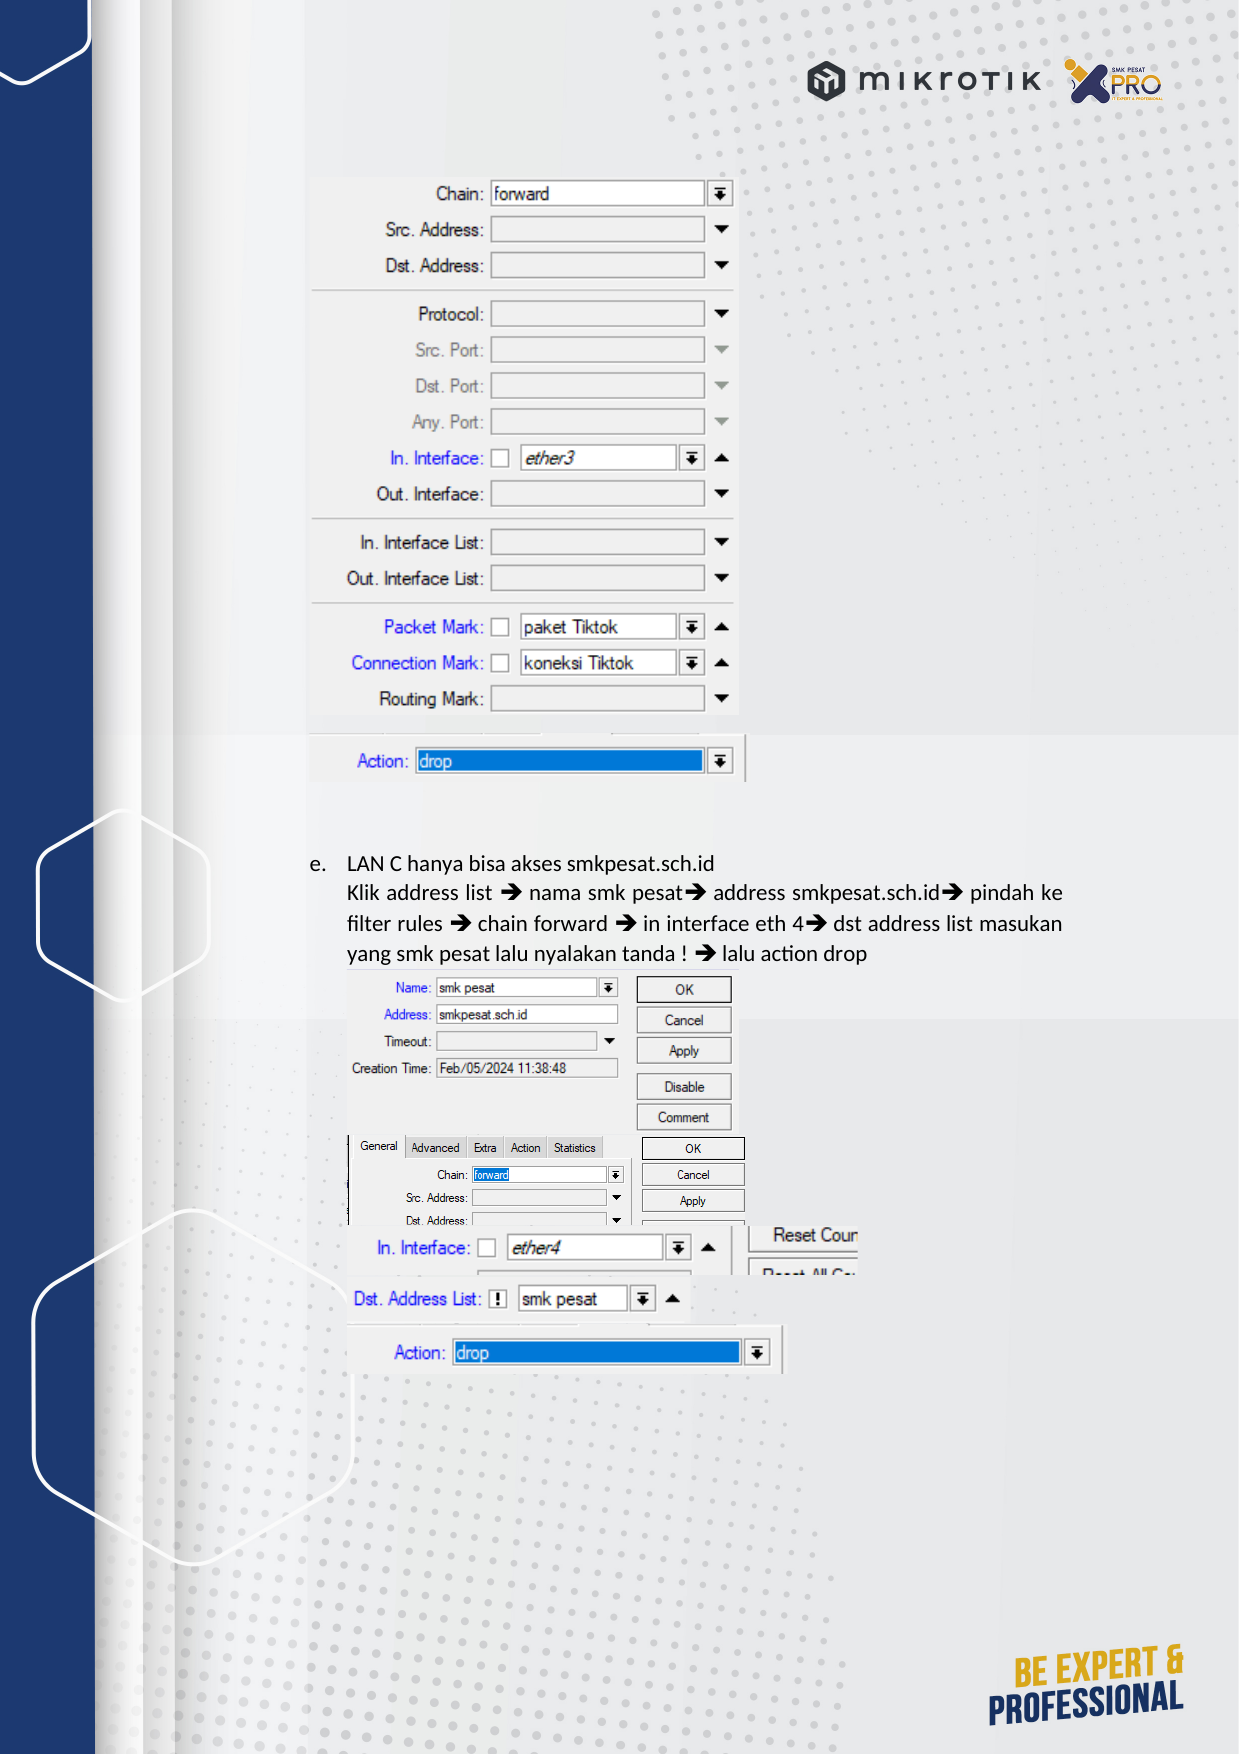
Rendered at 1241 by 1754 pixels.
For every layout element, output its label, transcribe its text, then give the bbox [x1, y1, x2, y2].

list LAN C hanya bisa akses smkpesat.sch.id [309, 849, 1063, 877]
picture [0, 0, 1239, 1754]
list Klik address list nama smk pesat address smkpesat.sch.id pindah ke filter rules chain forward in interface eth 4 dst address list masukan yang smk pesat lalu nyalakan tanda ! lalu action drop [347, 878, 1063, 967]
